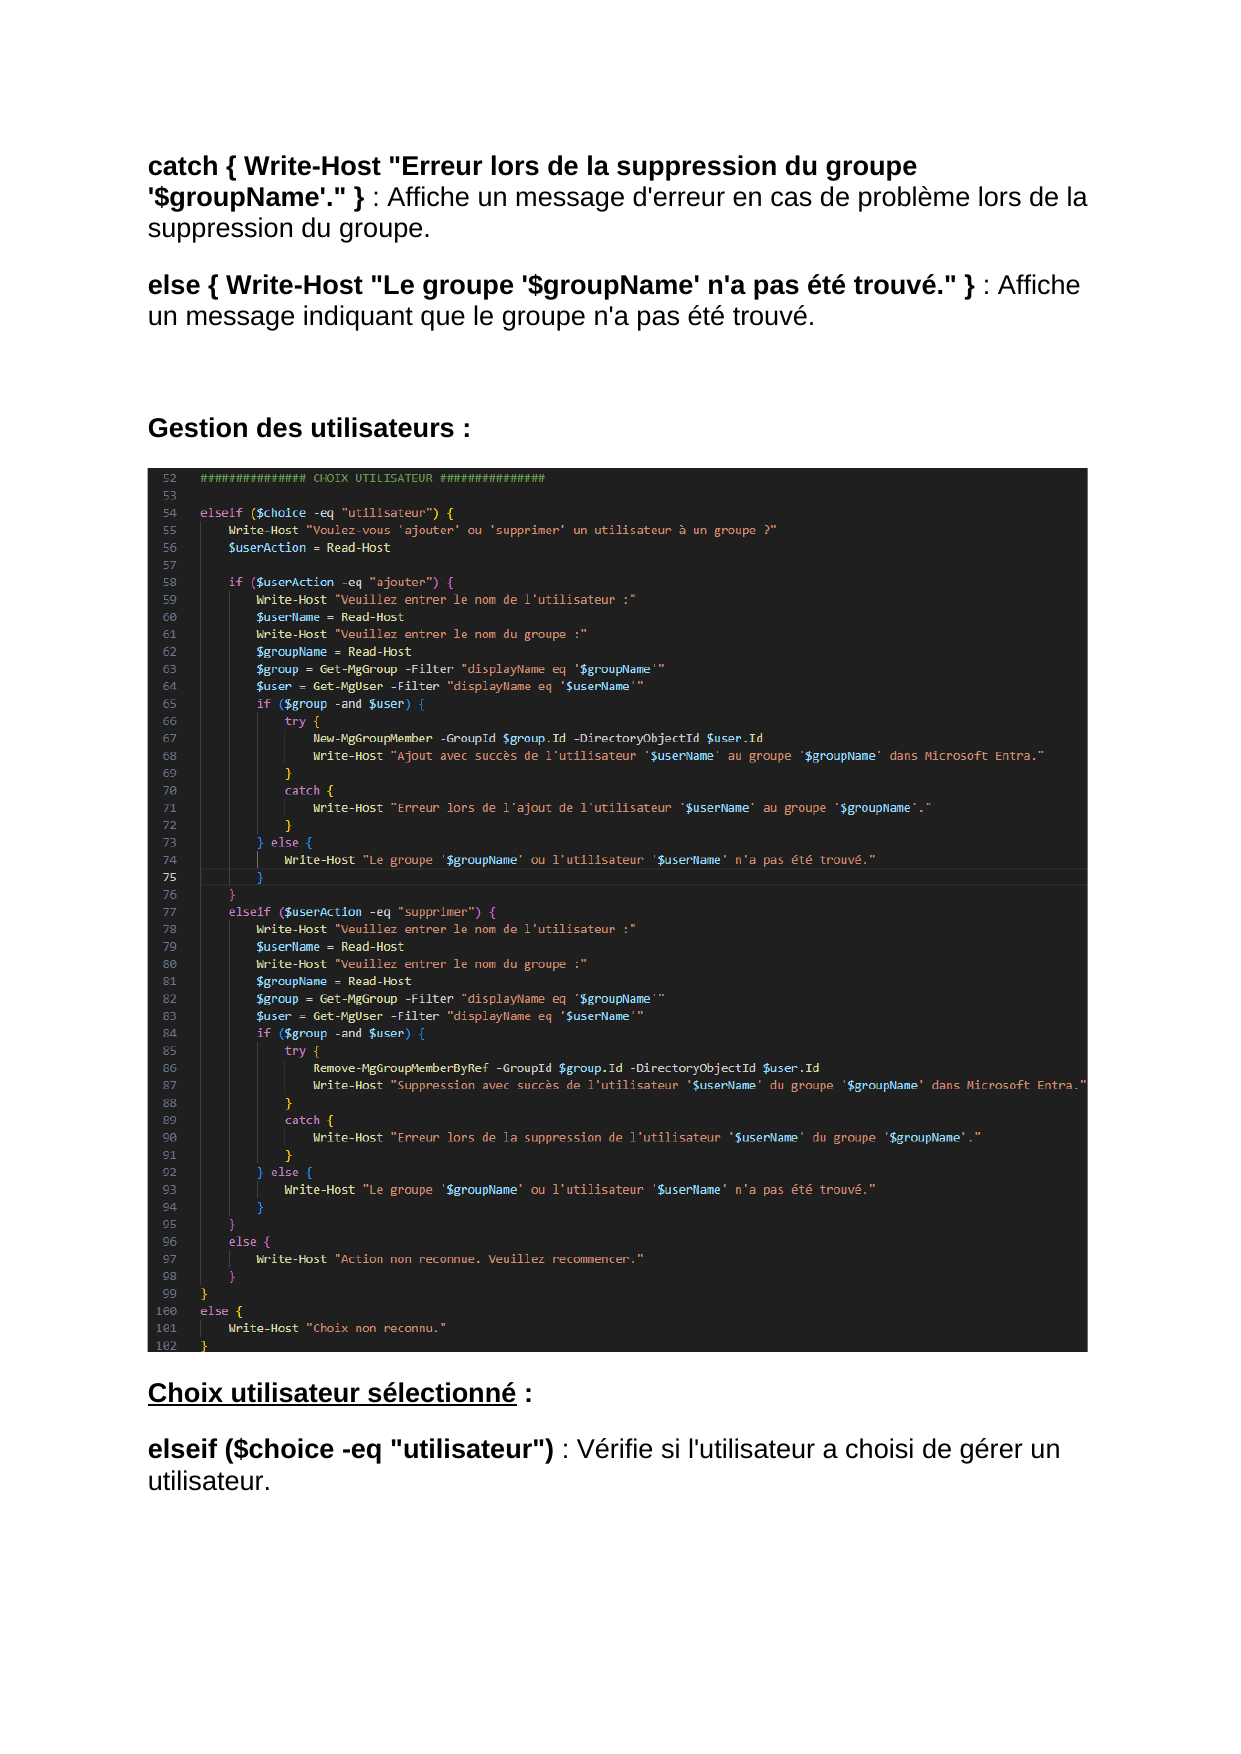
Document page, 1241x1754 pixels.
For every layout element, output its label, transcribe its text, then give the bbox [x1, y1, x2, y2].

text Gestion des utilisateurs : [148, 412, 1090, 444]
picture [147, 468, 1088, 1352]
text elseif ($choice -eq "utilisateur") : Vérifie si l'utilisateur a choisi de gérer un utilisateur. [148, 1433, 1090, 1496]
text catch { Write-Host "Erreur lors de la suppression du groupe '$groupName'." } : Affiche un message d'erreur en cas de problème lors de la suppression du groupe. [148, 150, 1090, 244]
text else { Write-Host "Le groupe '$groupName' n'a pas été trouvé." } : Affiche un message indiquant que le groupe n'a pas été trouvé. [148, 269, 1090, 331]
text Choix utilisateur sélectionné : [148, 1377, 1090, 1408]
